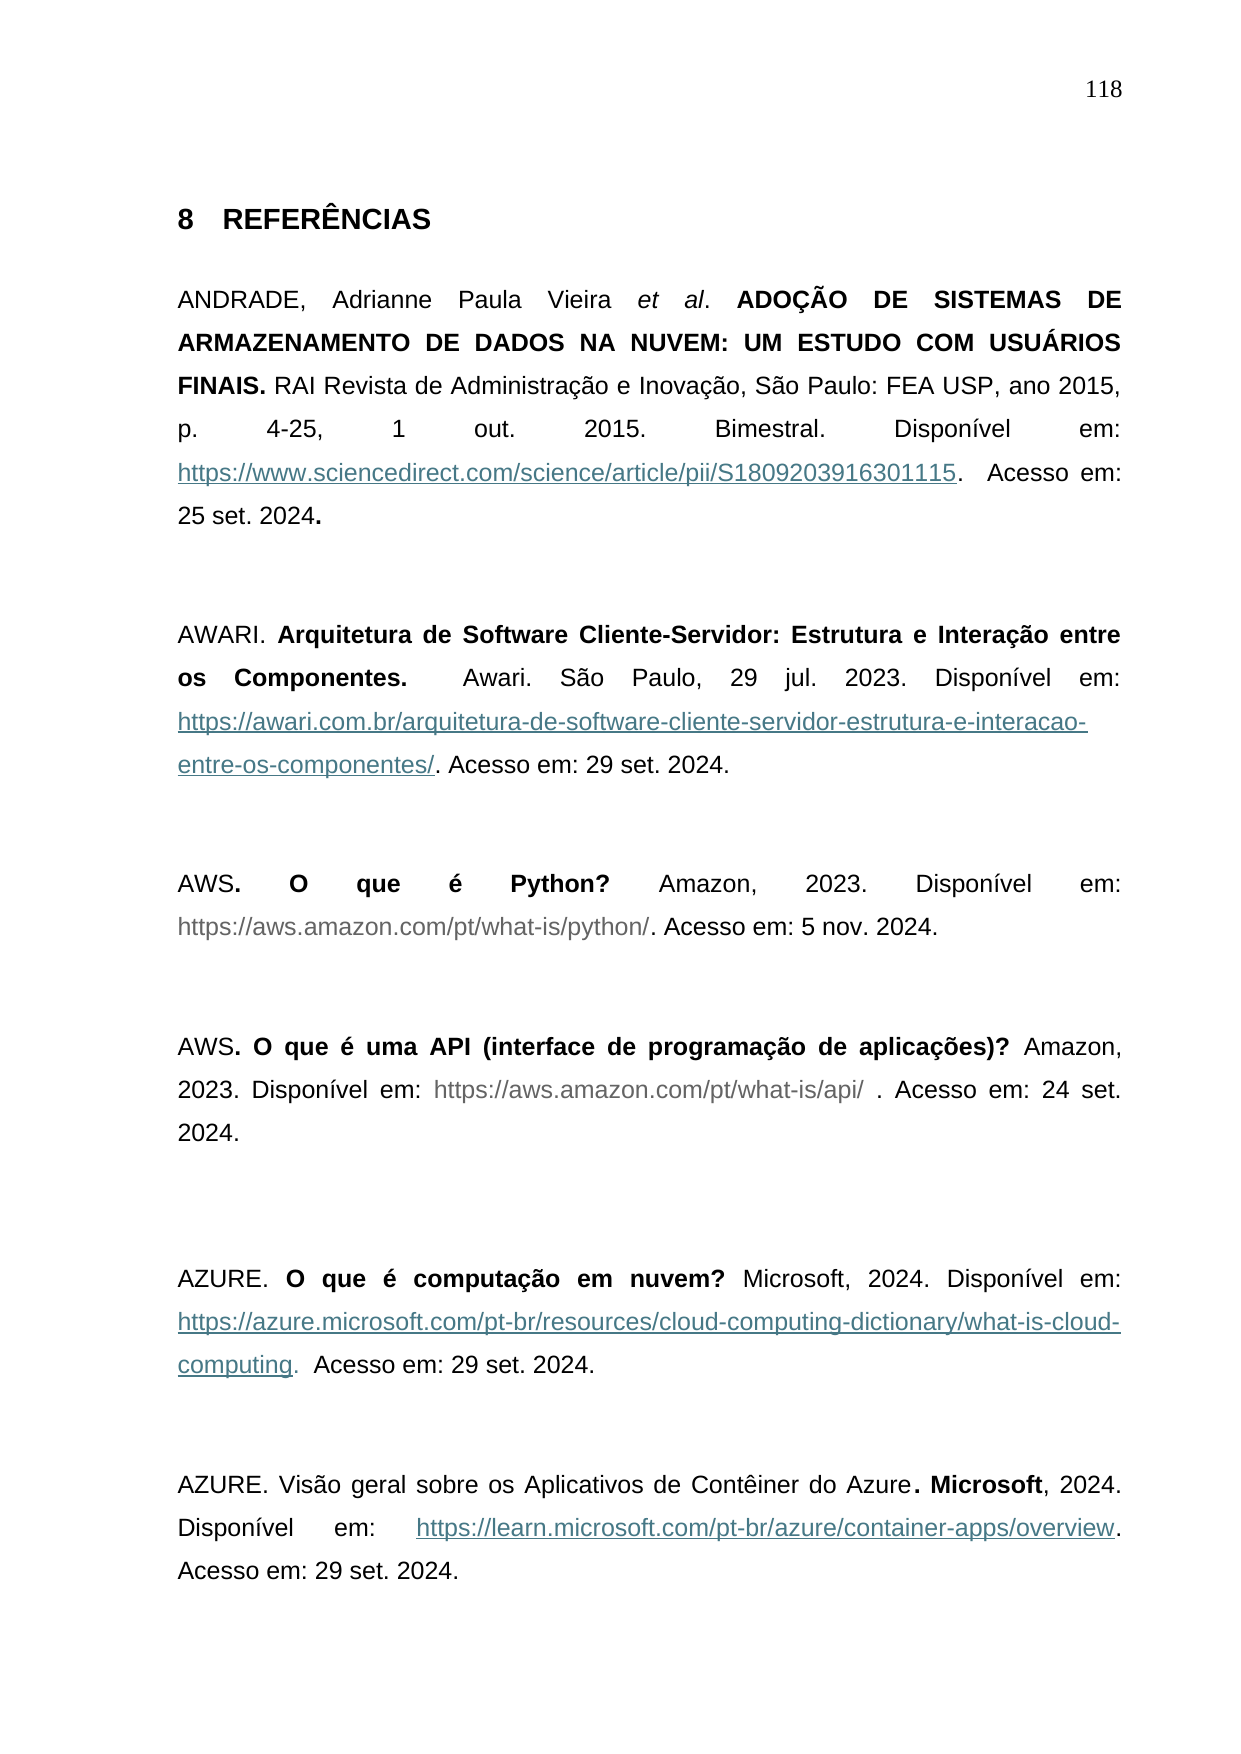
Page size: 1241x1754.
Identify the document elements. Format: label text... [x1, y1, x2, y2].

text AWARI. Arquitetura de Software Cliente-Servidor: Estrutura e Interação entre os Componentes. Awari. São Paulo, 29 jul. 2023. Disponível em: https://awari.com.br/arquitetura-de-software-cliente-servidor-estrutura-e-interacao-entre-os-componentes/. Acesso em: 29 set. 2024. [177, 620, 1122, 778]
text ANDRADE, Adrianne Paula Vieira et al. ADOÇÃO DE SISTEMAS DE ARMAZENAMENTO DE DADOS NA NUVEM: UM ESTUDO COM USUÁRIOS FINAIS. RAI Revista de Administração e Inovação, São Paulo: FEA USP, ano 2015, p. 4-25, 1 out. 2015. Bimestral. Disponível em: https://www.sciencedirect.com/science/article/pii/S1809203916301115. Acesso em: 25 set. 2024. [177, 285, 1122, 529]
text AWS. O que é Python? Amazon, 2023. Disponível em: https://aws.amazon.com/pt/what-is/python/. Acesso em: 5 nov. 2024. [177, 869, 1122, 941]
subtitle REFERÊNCIAS [177, 202, 1122, 236]
text AWS. O que é uma API (interface de programação de aplicações)? Amazon, 2023. Disponível em: https://aws.amazon.com/pt/what-is/api/ . Acesso em: 24 set. 2024. [177, 1032, 1122, 1233]
text AZURE. Visão geral sobre os Aplicativos de Contêiner do Azure. Microsoft, 2024. Disponível em: https://learn.microsoft.com/pt-br/azure/container-apps/overview. Acesso em: 29 set. 2024. [177, 1470, 1122, 1585]
text AZURE. O que é computação em nuvem? Microsoft, 2024. Disponível em: https://azure.microsoft.com/pt-br/resources/cloud-computing-dictionary/what-is-cloud-computing. Acesso em: 29 set. 2024. [177, 1264, 1122, 1379]
